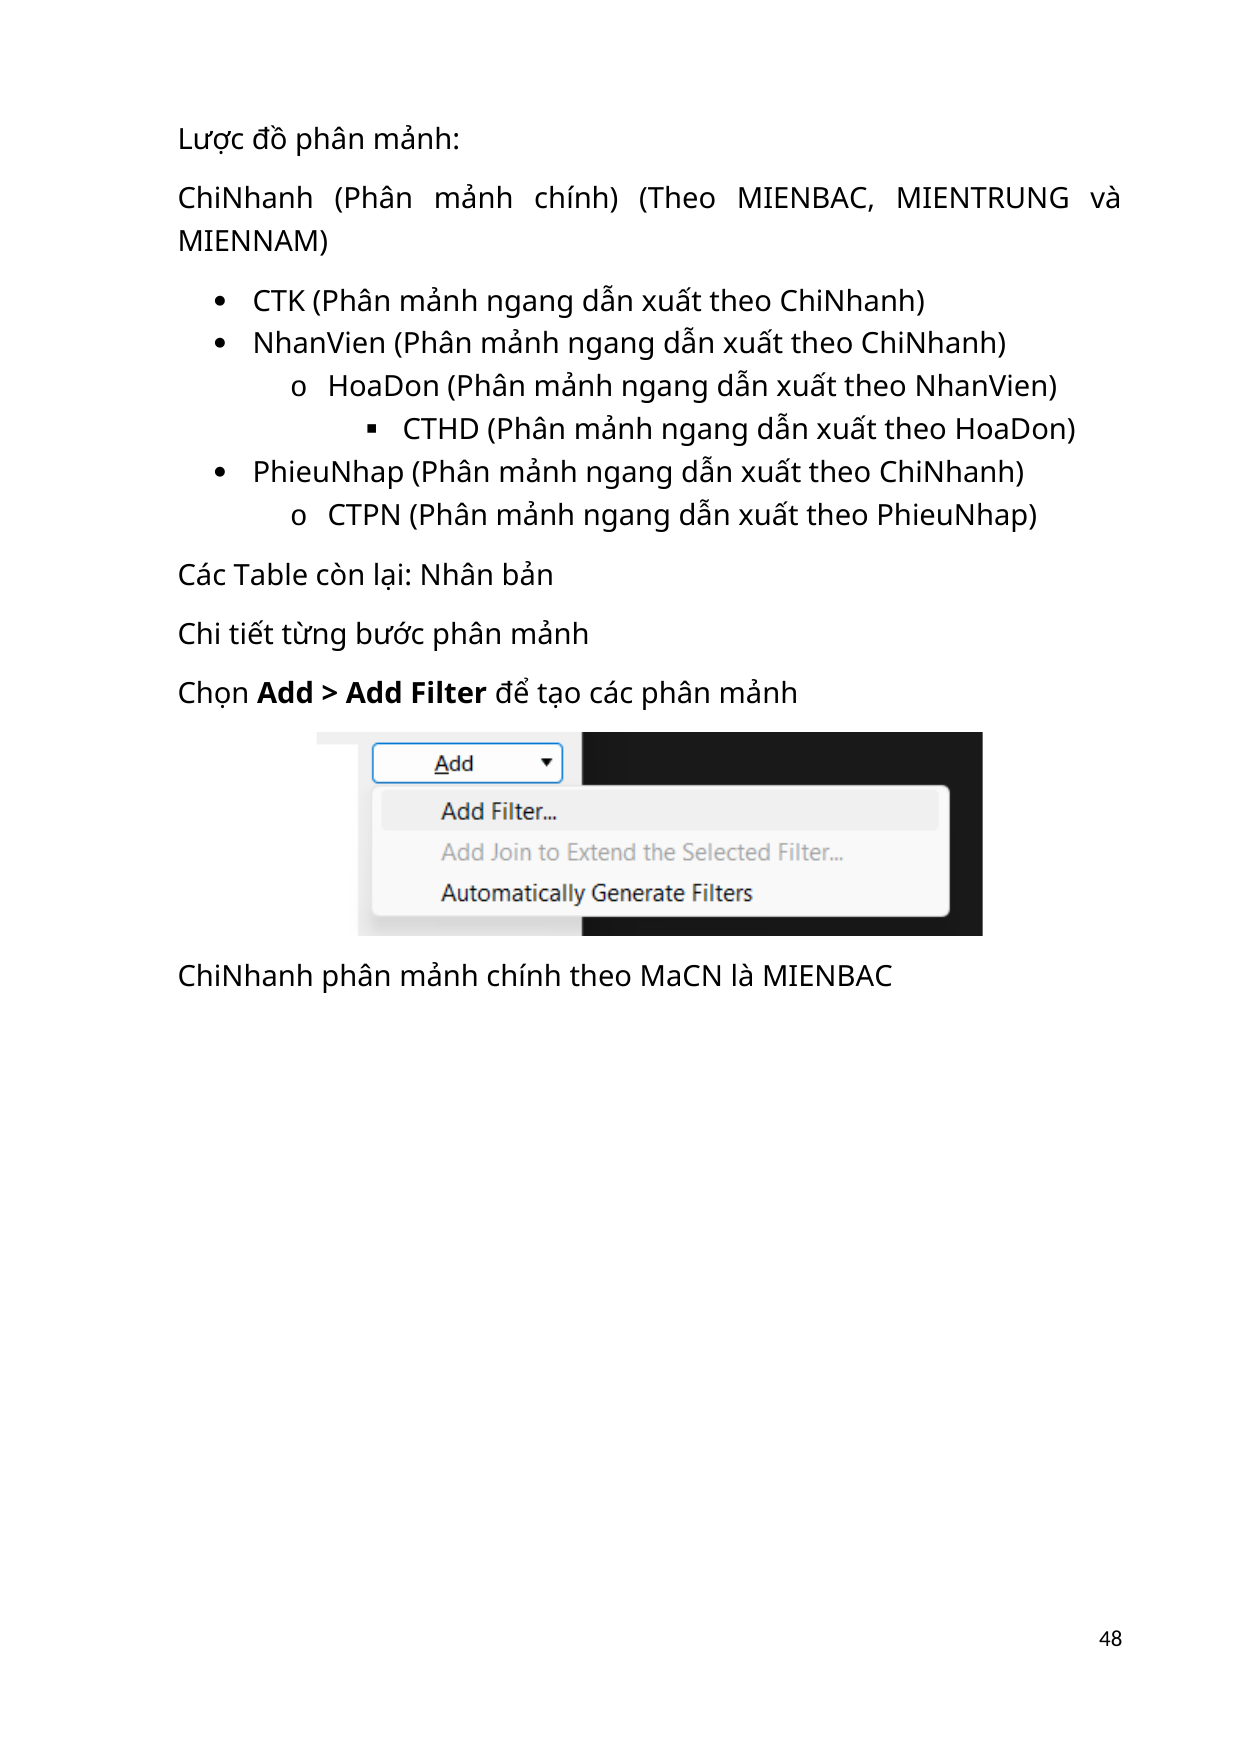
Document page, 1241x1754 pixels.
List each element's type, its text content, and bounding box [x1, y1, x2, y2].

list CTK (Phân mảnh ngang dẫn xuất theo ChiNhanh) [215, 280, 1122, 319]
list CTPN (Phân mảnh ngang dẫn xuất theo PhieuNhap) [290, 494, 1122, 534]
text Chọn Add > Add Filter để tạo các phân mảnh [177, 673, 1122, 712]
text ChiNhanh phân mảnh chính theo MaCN là MIENBAC [177, 955, 1122, 994]
list CTHD (Phân mảnh ngang dẫn xuất theo HoaDon) [365, 408, 1122, 448]
list PhieuNhap (Phân mảnh ngang dẫn xuất theo ChiNhanh) [215, 451, 1122, 491]
list NhanVien (Phân mảnh ngang dẫn xuất theo ChiNhanh) [215, 323, 1122, 362]
list HoaDon (Phân mảnh ngang dẫn xuất theo NhanVien) [290, 366, 1122, 405]
text ChiNhanh (Phân mảnh chính) (Theo MIENBAC, MIENTRUNG và MIENNAM) [177, 178, 1122, 260]
picture [316, 732, 983, 936]
text Chi tiết từng bước phân mảnh [177, 613, 1122, 653]
text Các Table còn lại: Nhân bản [177, 554, 1122, 593]
text Lược đồ phân mảnh: [177, 118, 1122, 158]
